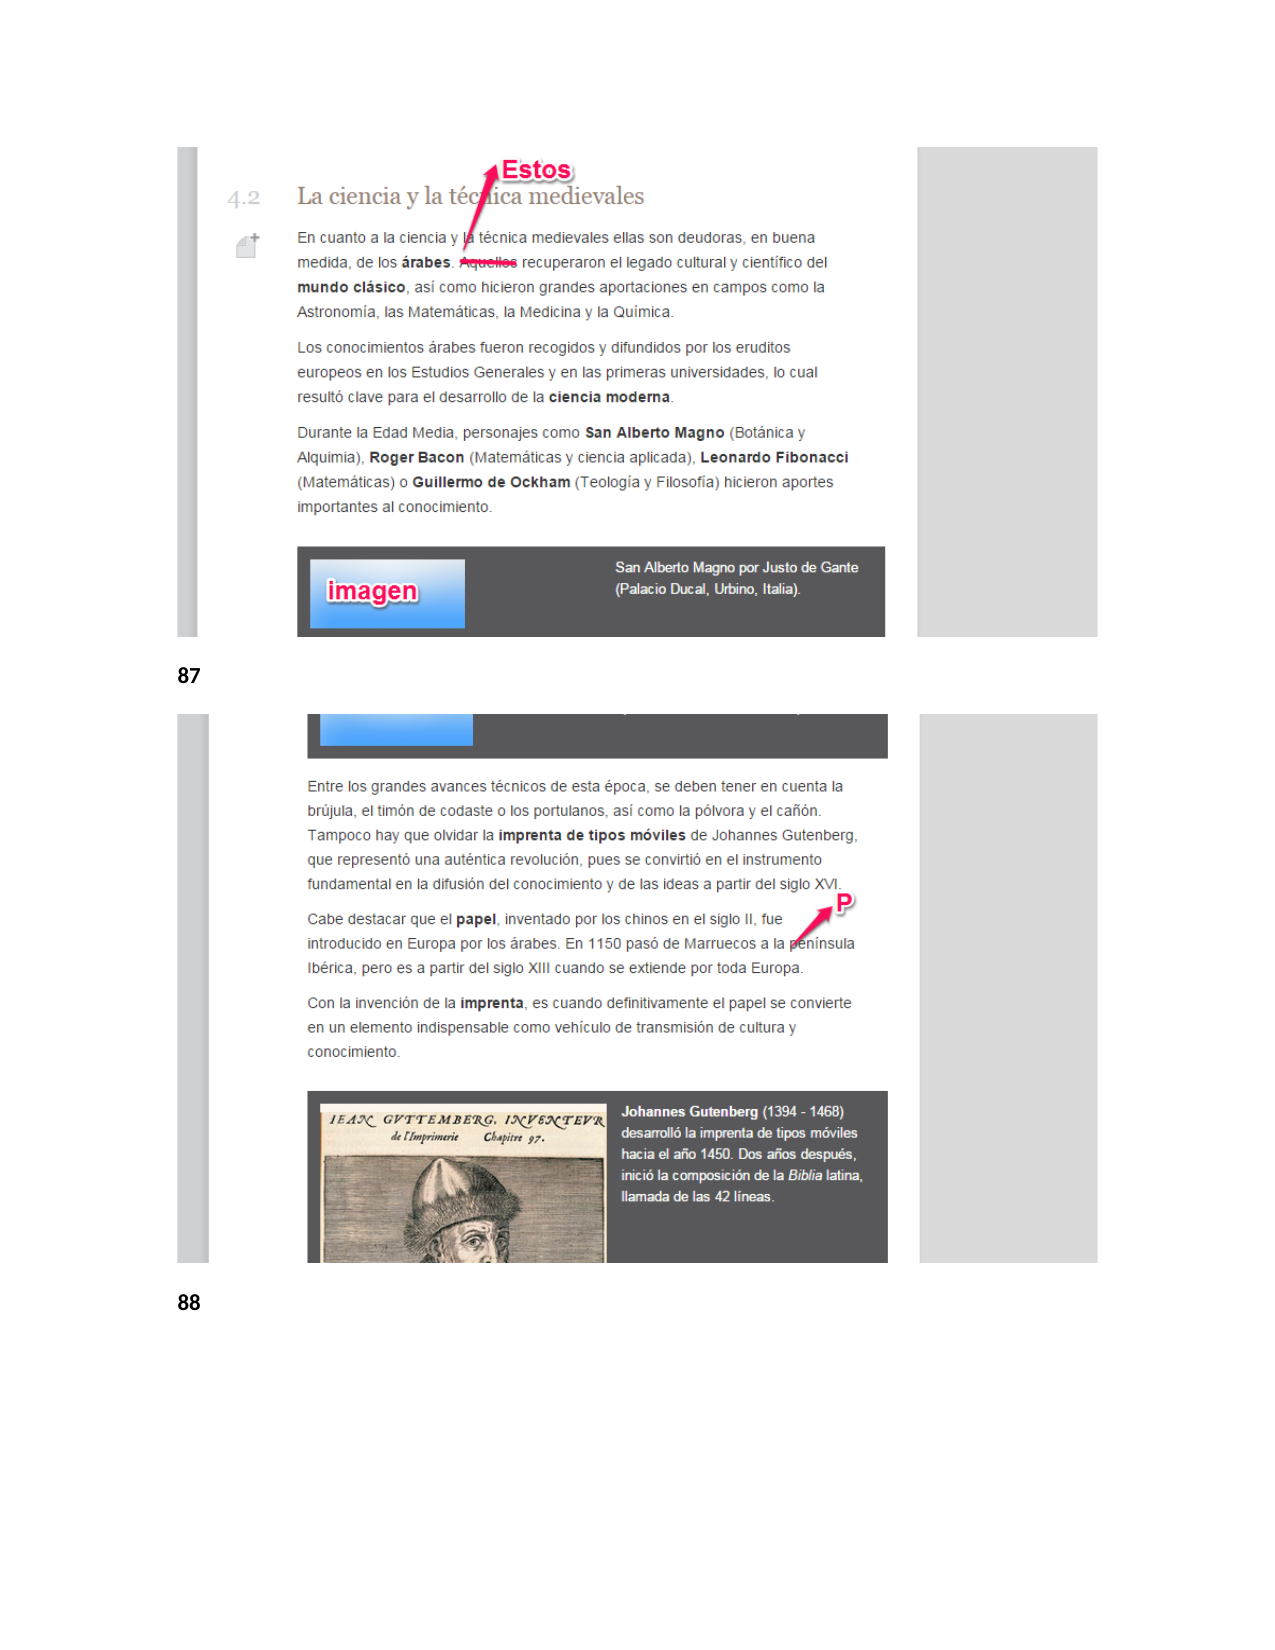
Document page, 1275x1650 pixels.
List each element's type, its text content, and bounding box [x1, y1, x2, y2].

picture [177, 714, 1098, 1263]
text 87 [177, 661, 1098, 689]
picture [177, 147, 1098, 637]
text 88 [177, 1288, 1098, 1316]
